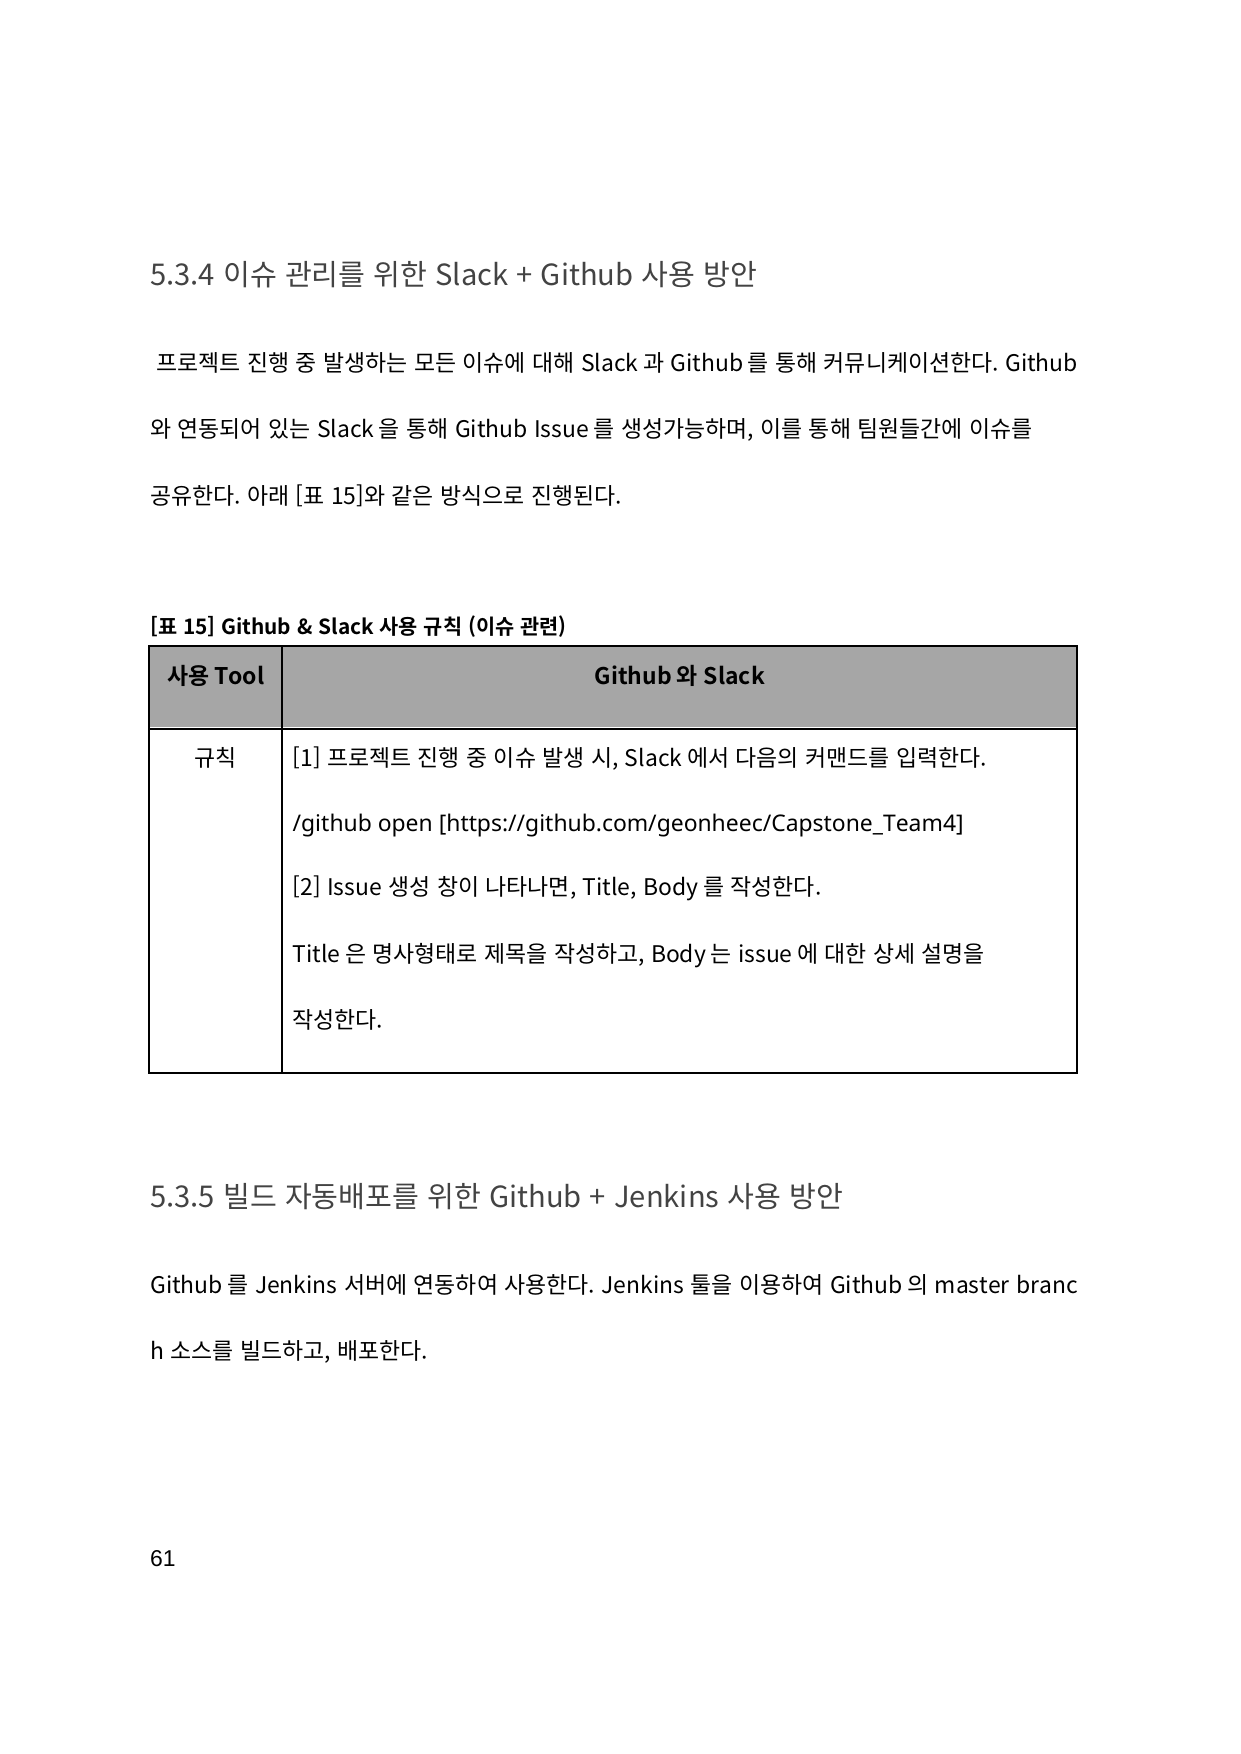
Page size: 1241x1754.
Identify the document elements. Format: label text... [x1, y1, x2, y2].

text Github를 Jenkins 서버에 연동하여 사용한다. Jenkins 툴을 이용하여 Github의 master branch 소스를 빌드하고, 배포한다. [150, 1267, 1080, 1366]
table_header Github와 Slack [283, 647, 1076, 727]
subtitle 5.3.5 빌드 자동배포를 위한 Github + Jenkins 사용 방안 [150, 1174, 1080, 1216]
table_header 사용Tool [150, 647, 281, 727]
table_cell 규칙 [150, 730, 281, 1072]
text [표 15] Github & Slack 사용 규칙 (이슈 관련) [150, 610, 1080, 641]
text 프로젝트 진행 중 발생하는 모든 이슈에 대해 Slack과 Github를 통해 커뮤니케이션한다. Github와 연동되어 있는 Slack을 통해 Github Issue를 생성가능하며, 이를 통해 팀원들간에 이슈를 공유한다. 아래 [표 15]와 같은 방식으로 진행된다. [150, 344, 1080, 511]
table_cell [1] 프로젝트 진행 중 이슈 발생 시, Slack에서 다음의 커맨드를 입력한다. /github open [https://github.com/geonheec/Capstone_Team4] [2] Issue 생성 창이 나타나면, Title, Body를 작성한다. Title은 명사형태로 제목을 작성하고, Body는 issue에 대한 상세 설명을 작성한다. [283, 730, 1076, 1072]
subtitle 5.3.4 이슈 관리를 위한 Slack + Github 사용 방안 [150, 252, 1080, 294]
